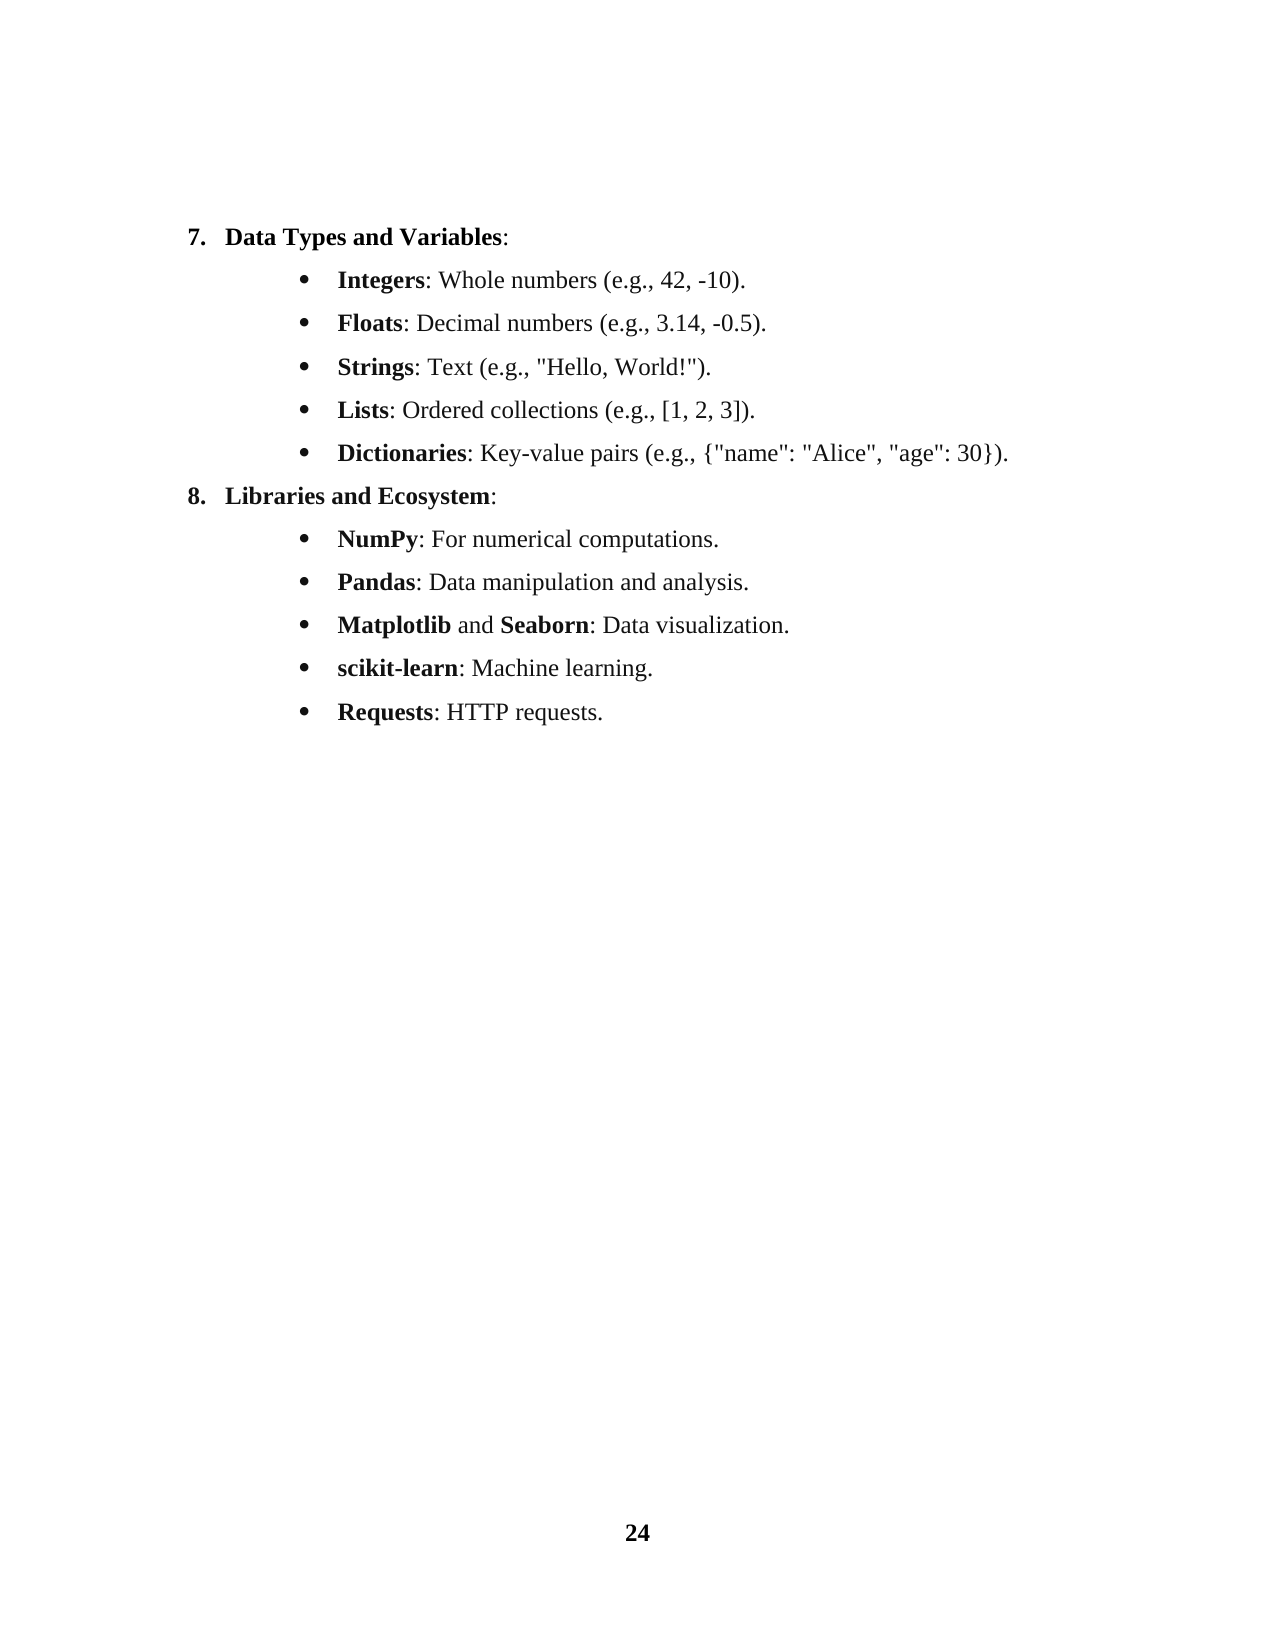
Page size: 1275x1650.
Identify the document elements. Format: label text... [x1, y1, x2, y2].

list scikit-learn: Machine learning. [300, 653, 1125, 682]
list Strings: Text (e.g., "Hello, World!"). [300, 352, 1125, 380]
list Integers: Whole numbers (e.g., 42, -10). [300, 265, 1125, 294]
list Libraries and Ecosystem: [187, 481, 1125, 510]
list Pandas: Data manipulation and analysis. [300, 567, 1125, 596]
list Matplotlib and Seaborn: Data visualization. [300, 610, 1125, 639]
list Floats: Decimal numbers (e.g., 3.14, -0.5). [300, 308, 1125, 337]
list Data Types and Variables: [187, 222, 1125, 251]
list Requests: HTTP requests. [300, 697, 1125, 725]
list NumPy: For numerical computations. [300, 524, 1125, 553]
list Dictionaries: Key-value pairs (e.g., {"name": "Alice", "age": 30}). [300, 438, 1125, 467]
list Lists: Ordered collections (e.g., [1, 2, 3]). [300, 395, 1125, 423]
